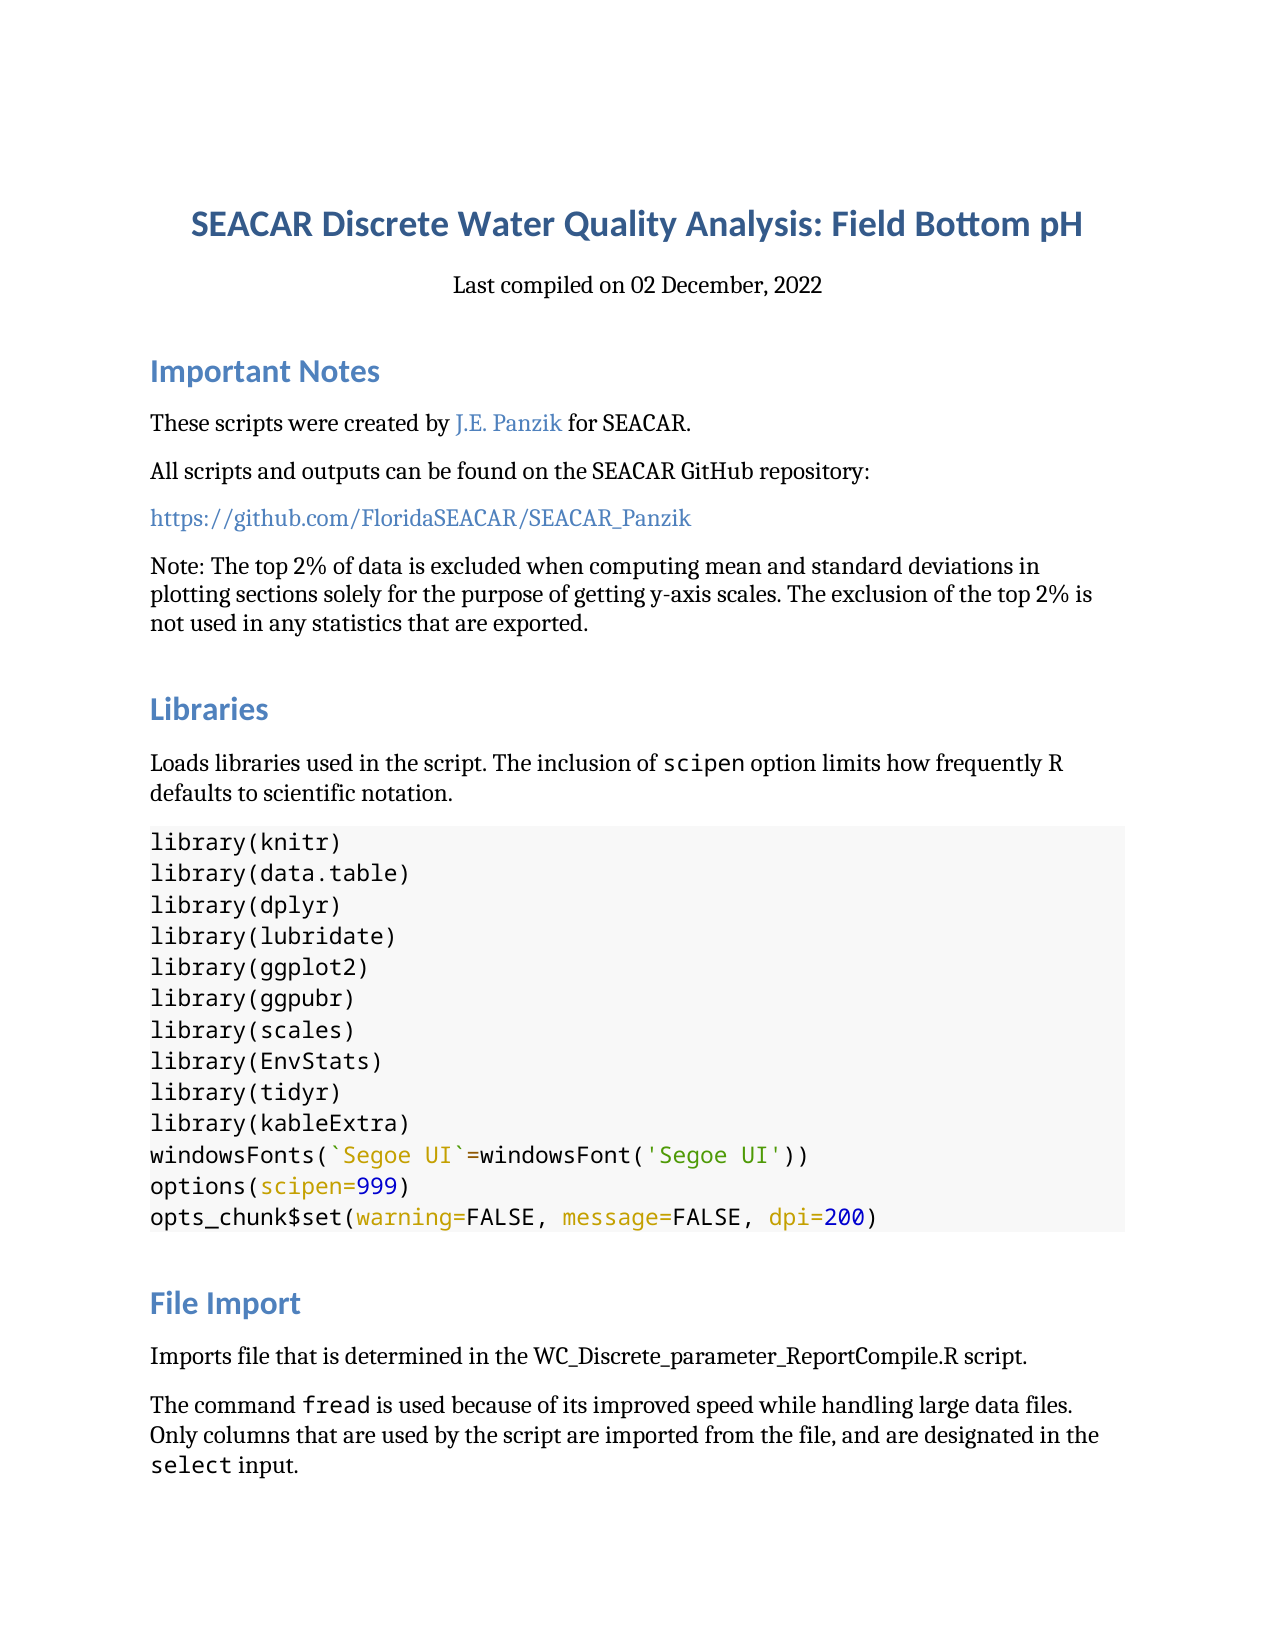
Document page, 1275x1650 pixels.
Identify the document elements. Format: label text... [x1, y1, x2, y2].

subtitle Important Notes [150, 349, 1125, 390]
text Imports file that is determined in the WC_Discrete_parameter_ReportCompile.R script. [150, 1342, 1125, 1371]
subtitle File Import [150, 1282, 1125, 1323]
text The command fread is used because of its improved speed while handling large data files. Only columns that are used by the script are imported from the file, and are designated in the select input. [150, 1389, 1125, 1481]
text These scripts were created by J.E. Panzik for SEACAR. [150, 409, 1125, 438]
subtitle Libraries [150, 688, 1125, 728]
text All scripts and outputs can be found on the SEACAR GitHub repository: [150, 457, 1125, 485]
title SEACAR Discrete Water Quality Analysis: Field Bottom pH [150, 200, 1125, 246]
text Note: The top 2% of data is excluded when computing mean and standard deviations in plotting sections solely for the purpose of getting y-axis scales. The exclusion of the top 2% is not used in any statistics that are exported. [150, 552, 1125, 638]
text Last compiled on 02 December, 2022 [150, 271, 1125, 299]
text library(knitr) library(data.table) library(dplyr) library(lubridate) library(ggplot2) library(ggpubr) library(scales) library(EnvStats) library(tidyr) library(kableExtra) windowsFonts(`Segoe UI`=windowsFont('Segoe UI')) options(scipen=999) opts_chunk$set(warning=FALSE, message=FALSE, dpi=200) [150, 826, 1125, 1232]
text Loads libraries used in the script. The inclusion of scipen option limits how frequently R defaults to scientific notation. [150, 747, 1125, 807]
text https://github.com/FloridaSEACAR/SEACAR_Panzik [150, 504, 1125, 533]
